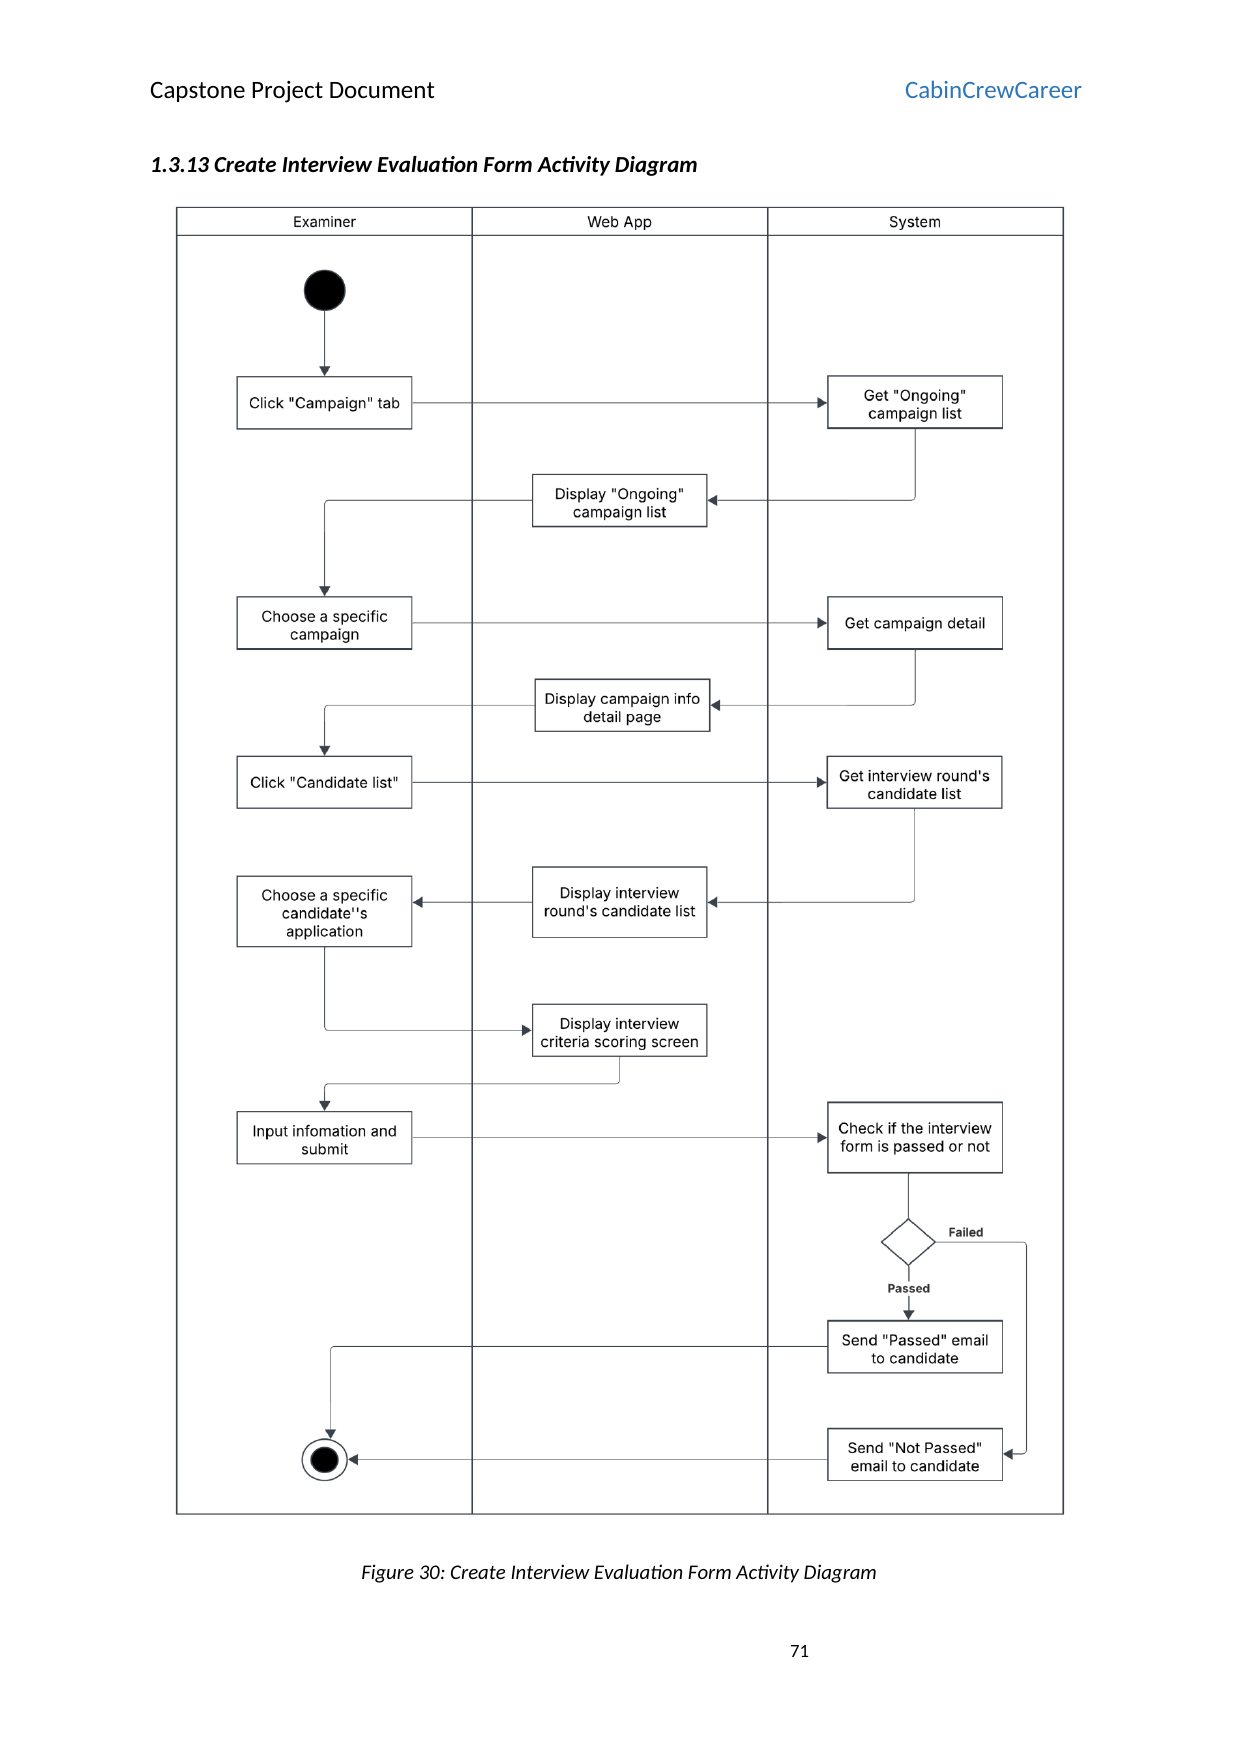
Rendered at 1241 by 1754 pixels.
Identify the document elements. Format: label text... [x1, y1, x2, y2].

text Figure 30: Create Interview Evaluation Form Activity Diagram [150, 1559, 1090, 1584]
subtitle 1.3.13 Create Interview Evaluation Form Activity Diagram [150, 150, 1090, 178]
picture [150, 180, 1090, 1541]
